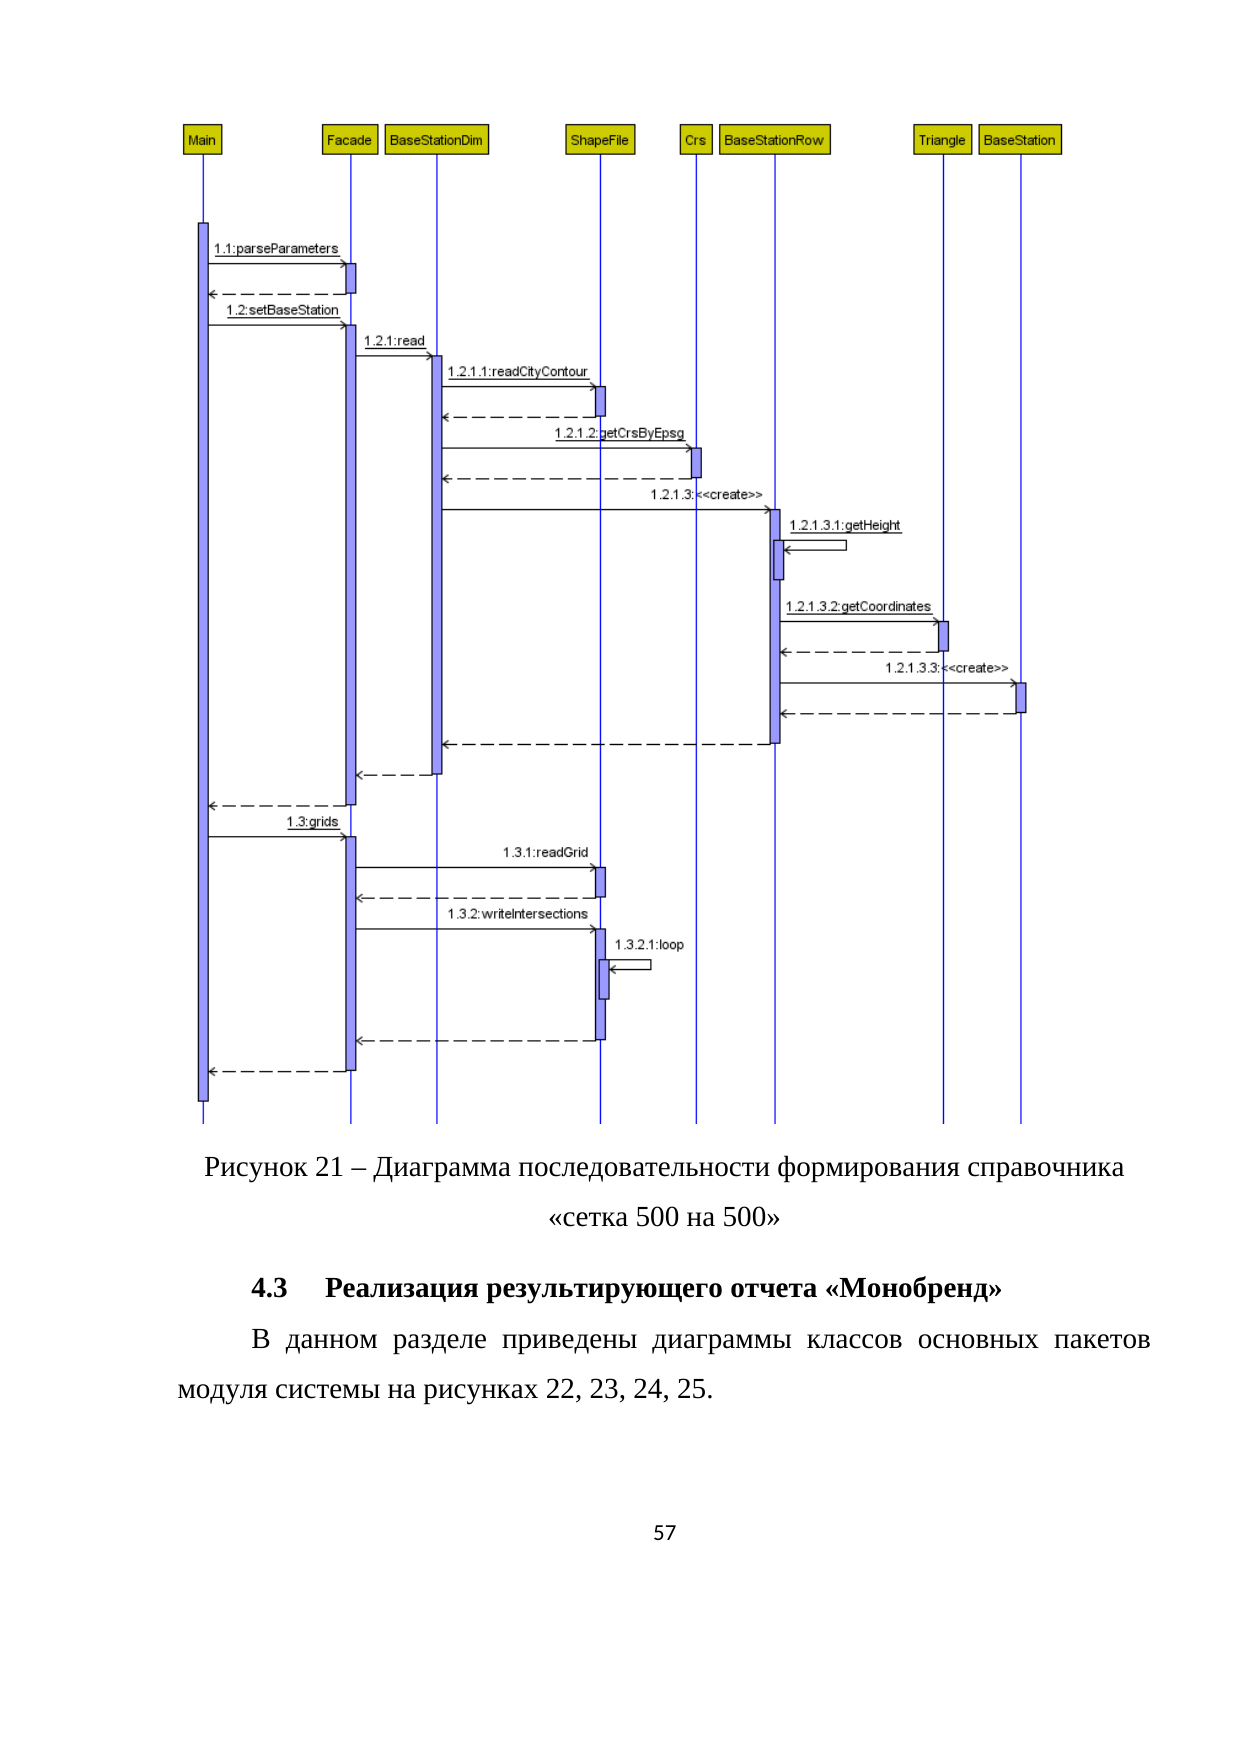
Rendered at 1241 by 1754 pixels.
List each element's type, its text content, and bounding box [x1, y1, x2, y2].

picture [177, 118, 1152, 1124]
text Реализация результирующего отчета «Монобренд» [177, 1271, 1152, 1304]
text Рисунок 21 – Диаграмма последовательности формирования справочника «сетка 500 на 500» [177, 1149, 1152, 1233]
text В данном разделе приведены диаграммы классов основных пакетов модуля системы на рисунках 22, 23, 24, 25. [177, 1321, 1152, 1405]
